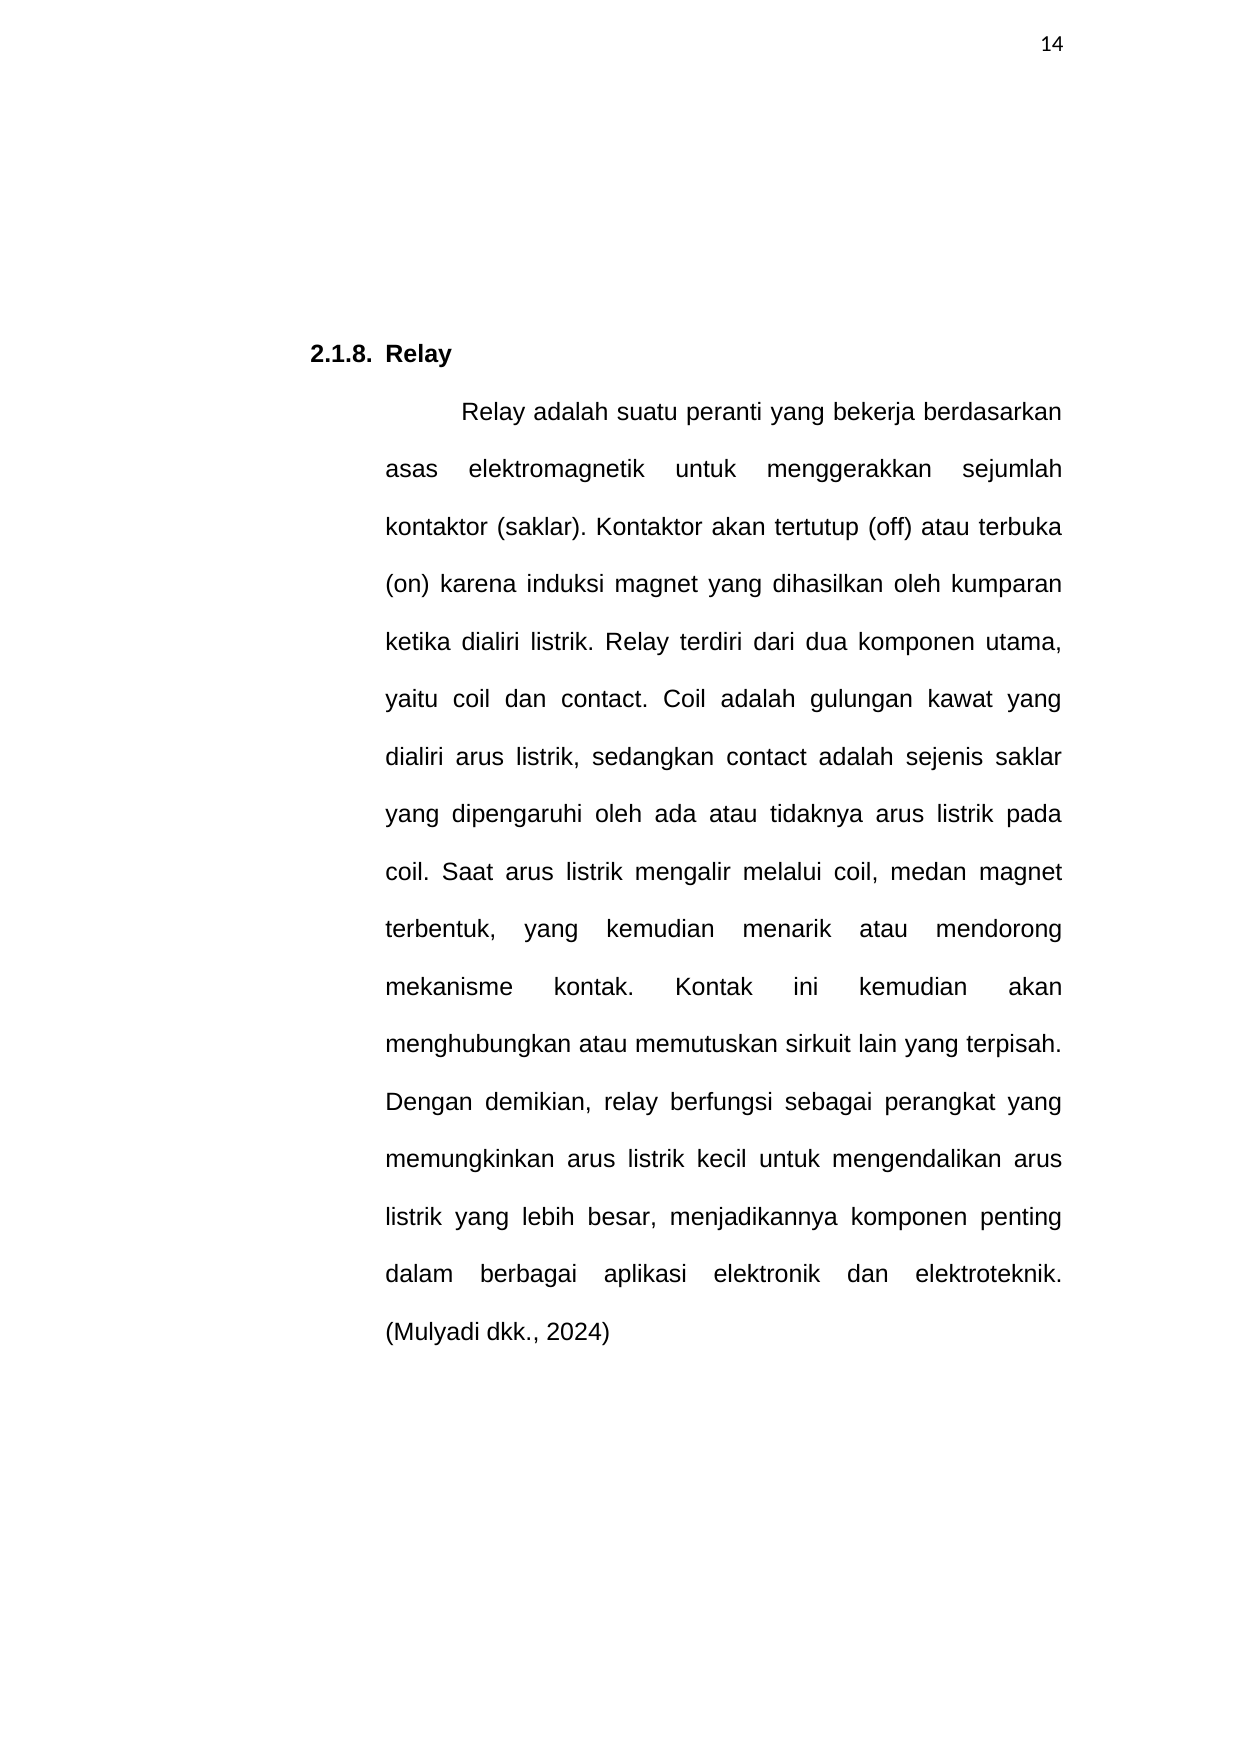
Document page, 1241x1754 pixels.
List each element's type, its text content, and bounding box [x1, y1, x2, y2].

list Relay adalah suatu peranti yang bekerja berdasarkan asas elektromagnetik untuk menggerakkan sejumlah kontaktor (saklar). Kontaktor akan tertutup (off) atau terbuka (on) karena induksi magnet yang dihasilkan oleh kumparan ketika dialiri listrik. Relay terdiri dari dua komponen utama, yaitu coil dan contact. Coil adalah gulungan kawat yang dialiri arus listrik, sedangkan contact adalah sejenis saklar yang dipengaruhi oleh ada atau tidaknya arus listrik pada coil. Saat arus listrik mengalir melalui coil, medan magnet terbentuk, yang kemudian menarik atau mendorong mekanisme kontak. Kontak ini kemudian akan menghubungkan atau memutuskan sirkuit lain yang terpisah. Dengan demikian, relay berfungsi sebagai perangkat yang memungkinkan arus listrik kecil untuk mengendalikan arus listrik yang lebih besar, menjadikannya komponen penting dalam berbagai aplikasi elektronik dan elektroteknik. [385, 397, 1063, 1346]
list Relay [310, 339, 1063, 368]
